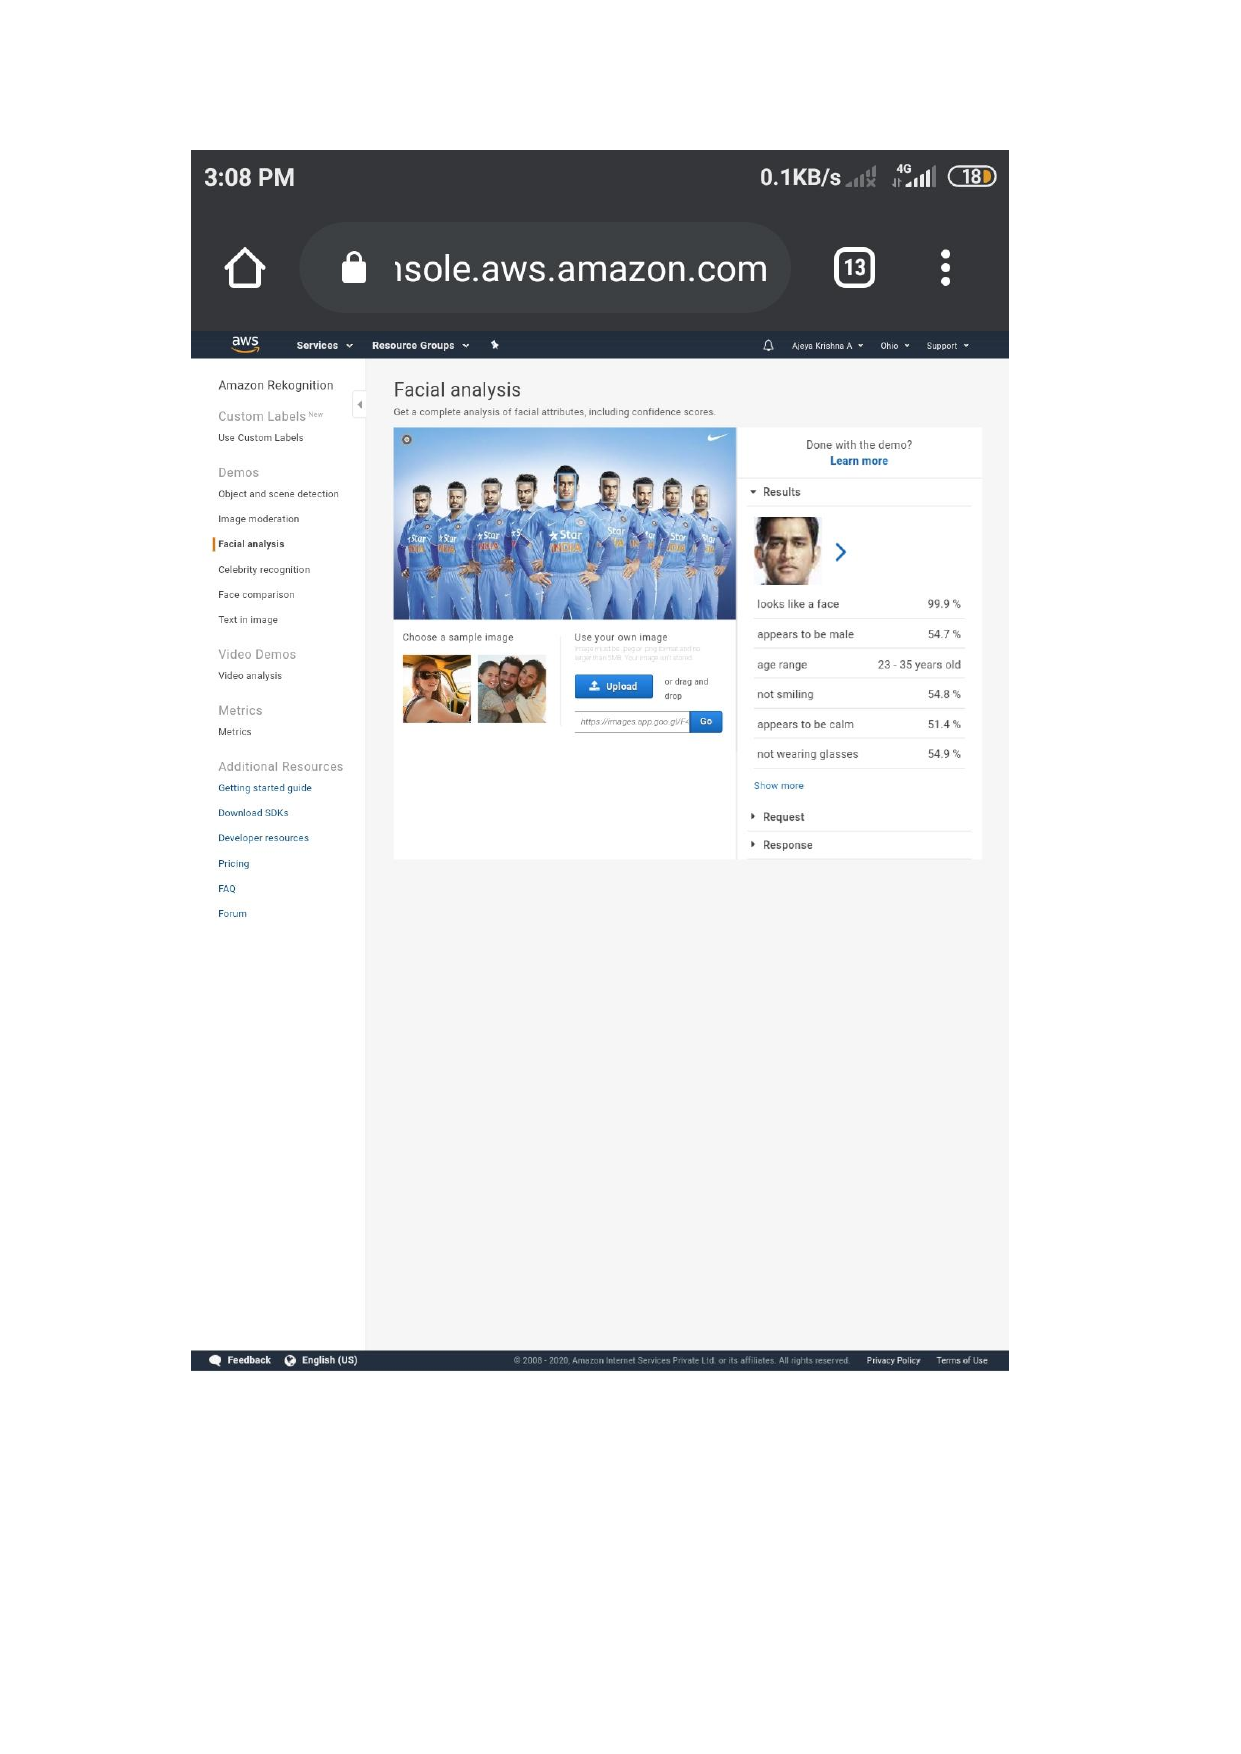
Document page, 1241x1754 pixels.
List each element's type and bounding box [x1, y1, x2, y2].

picture [191, 150, 1009, 1604]
